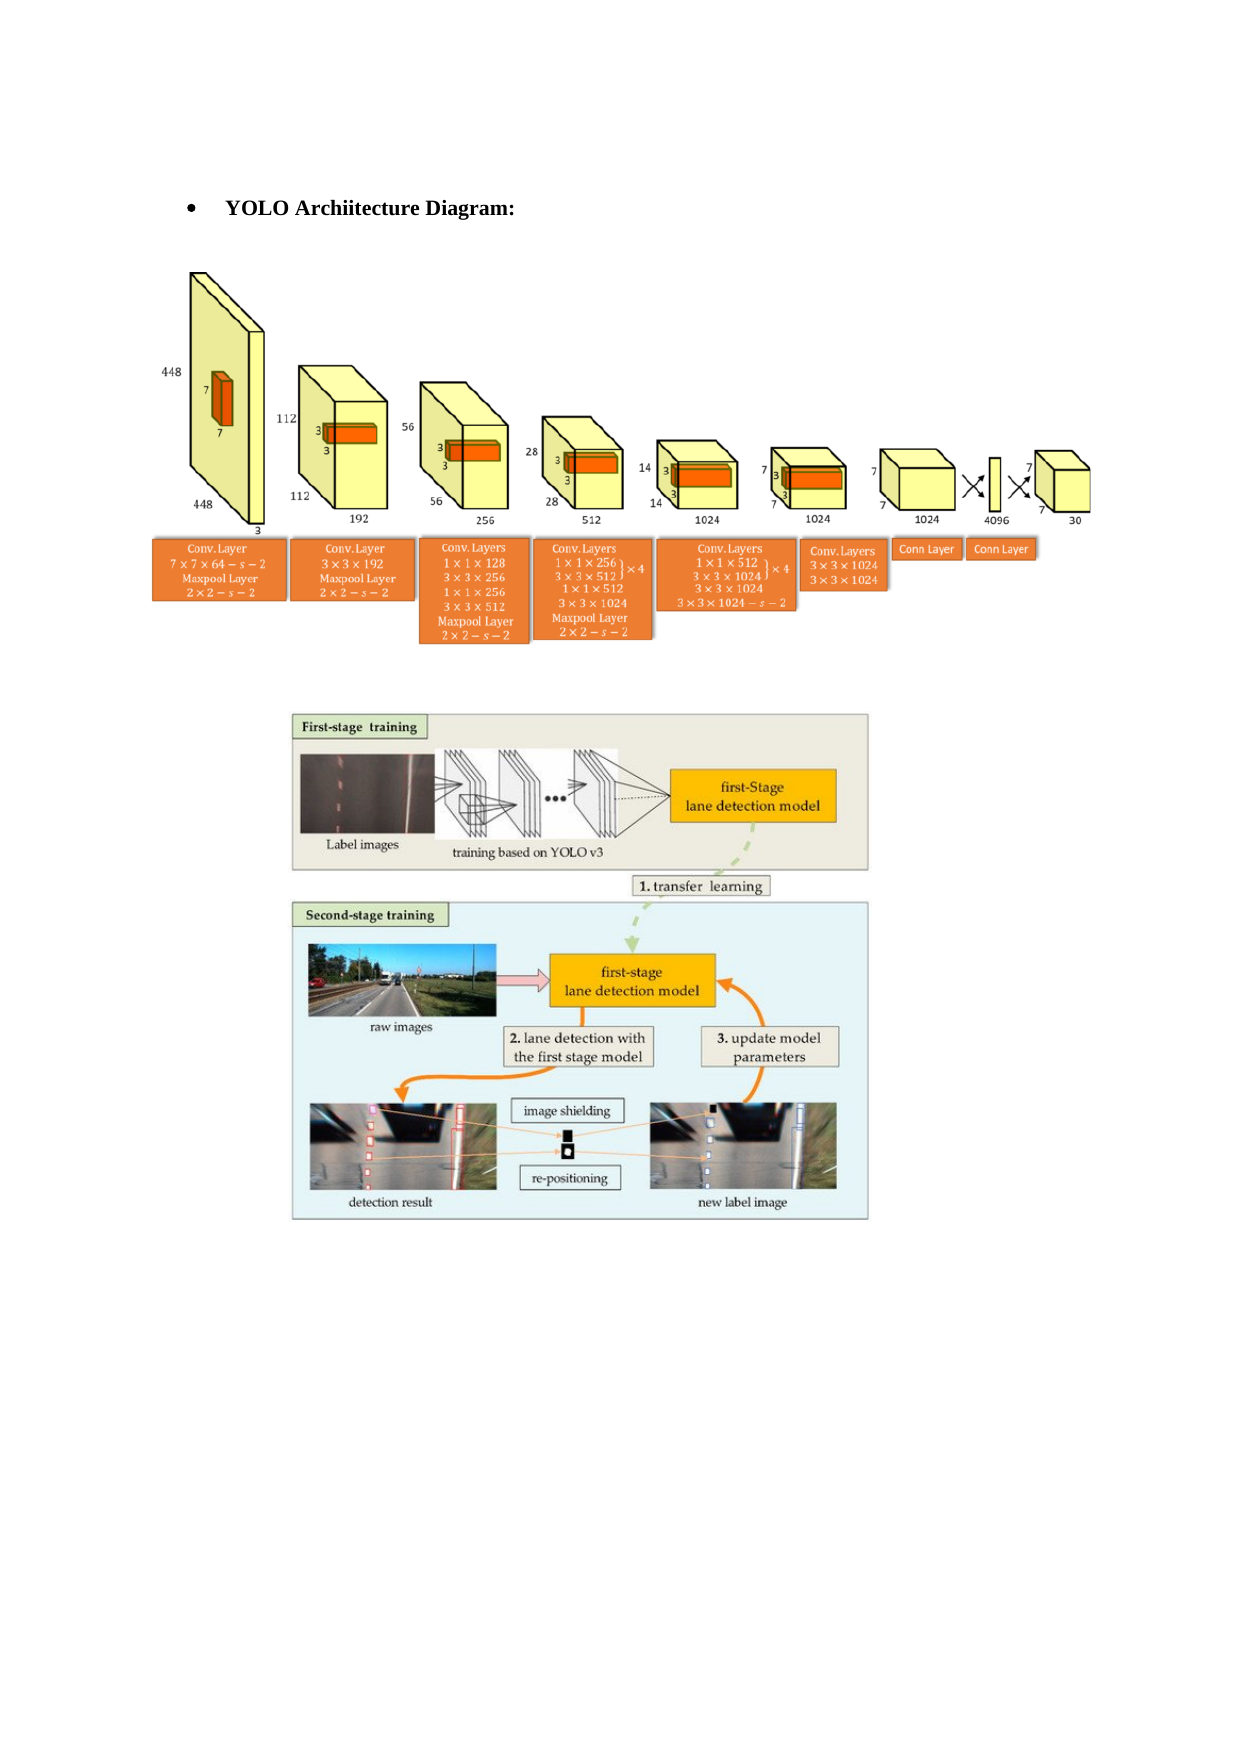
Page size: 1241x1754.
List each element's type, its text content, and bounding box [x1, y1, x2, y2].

picture [287, 711, 872, 1223]
picture [150, 272, 1091, 651]
list YOLO Archiitecture Diagram: [187, 195, 1090, 220]
